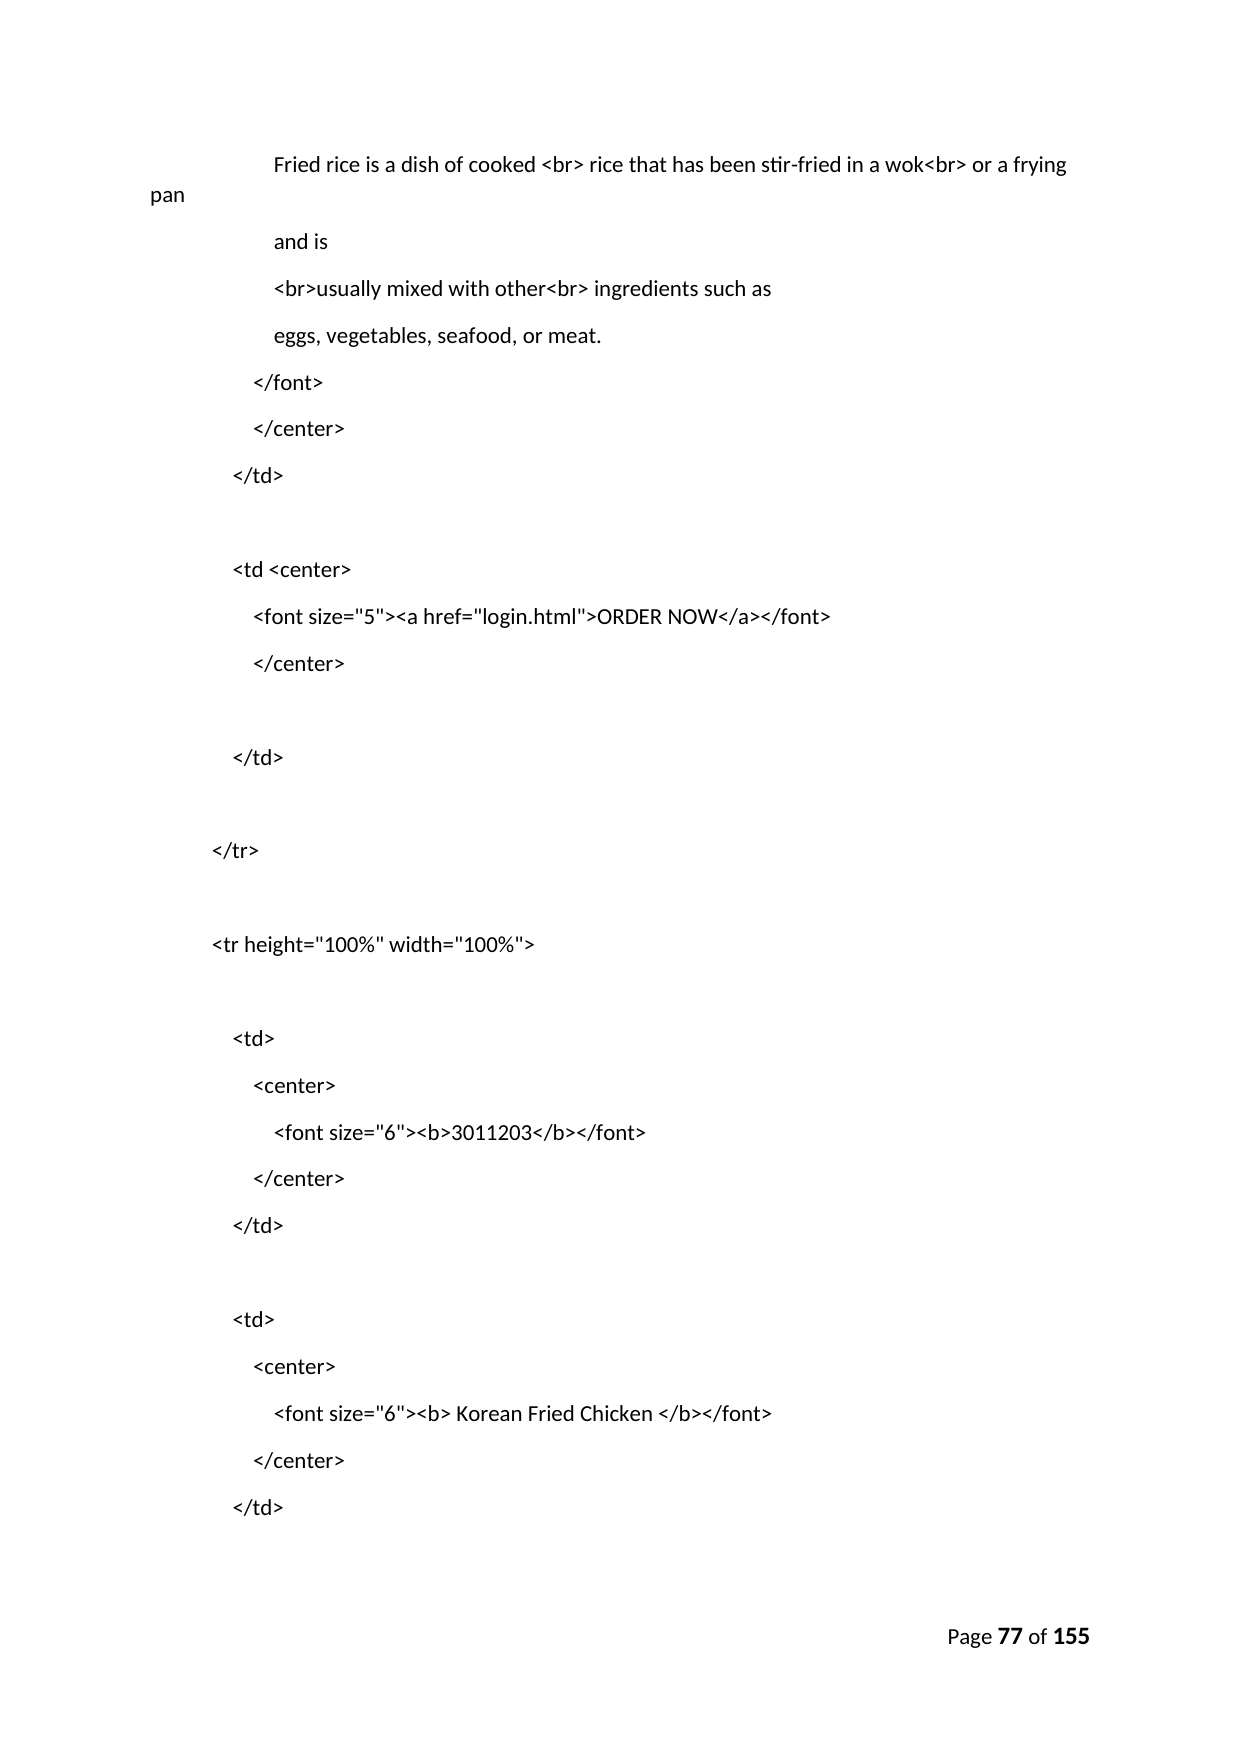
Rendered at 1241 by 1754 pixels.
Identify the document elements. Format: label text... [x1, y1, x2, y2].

text </td> [150, 1493, 1090, 1521]
text </center> [150, 649, 1090, 677]
text <td> [150, 1024, 1090, 1052]
text <center> [150, 1352, 1090, 1380]
text <font size="6"><b>3011203</b></font> [150, 1118, 1090, 1146]
text </center> [150, 414, 1090, 443]
text <center> [150, 1071, 1090, 1099]
text </td> [150, 461, 1090, 489]
text </tr> [150, 836, 1090, 864]
text <td> [150, 1305, 1090, 1333]
text Fried rice is a dish of cooked <br> rice that has been stir-fried in a wok<br> or a frying pan [150, 150, 1090, 208]
text </center> [150, 1164, 1090, 1193]
text and is [150, 227, 1090, 255]
text <br>usually mixed with other<br> ingredients such as [150, 274, 1090, 302]
text </center> [150, 1446, 1090, 1474]
text </td> [150, 1211, 1090, 1239]
text <td <center> [150, 555, 1090, 583]
text </font> [150, 368, 1090, 396]
text <font size="6"><b> Korean Fried Chicken </b></font> [150, 1399, 1090, 1427]
text <tr height="100%" width="100%"> [150, 930, 1090, 958]
text <font size="5"><a href="login.html">ORDER NOW</a></font> [150, 602, 1090, 630]
text eggs, vegetables, seafood, or meat. [150, 321, 1090, 349]
text </td> [150, 743, 1090, 771]
